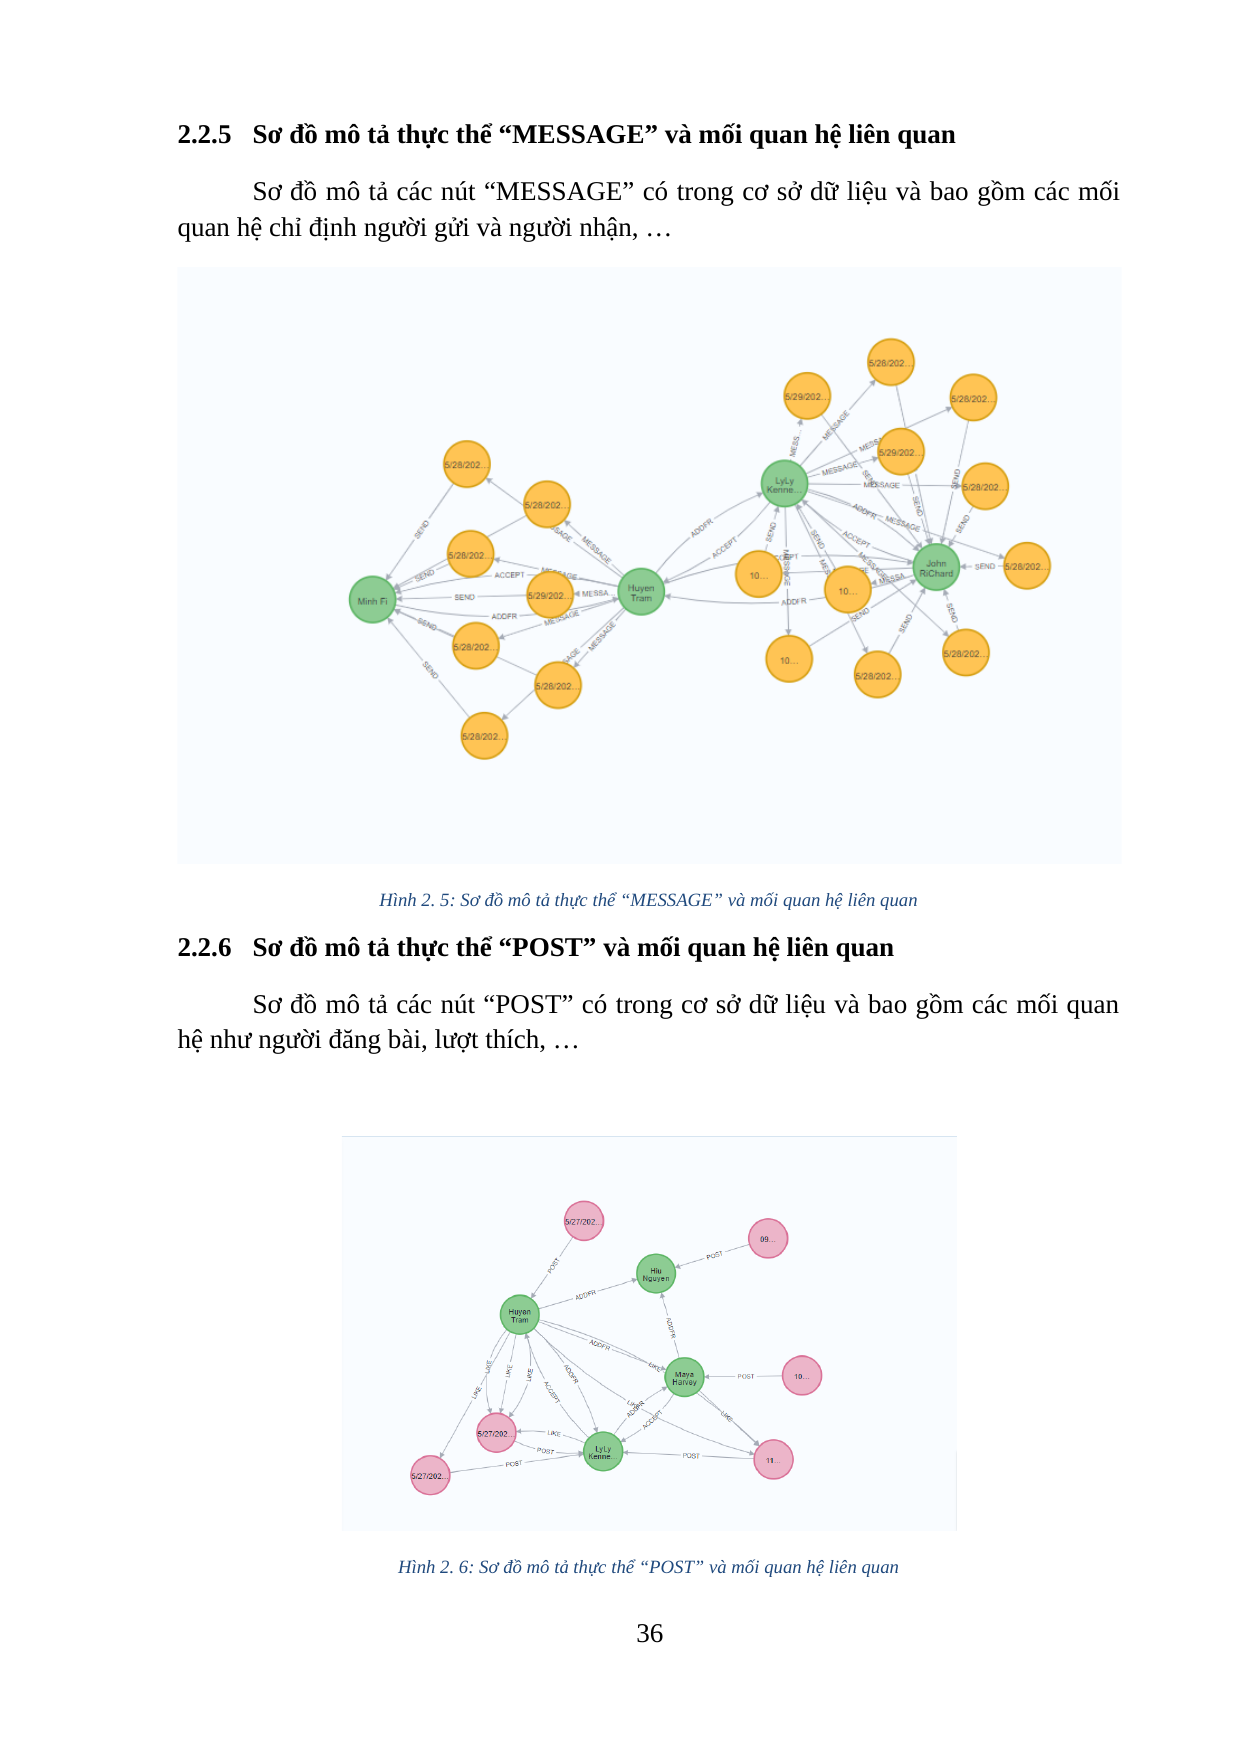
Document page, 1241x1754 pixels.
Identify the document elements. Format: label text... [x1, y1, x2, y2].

text Sơ đồ mô tả thực thể “MESSAGE” và mối quan hệ liên quan [177, 118, 1122, 150]
picture [341, 1136, 957, 1531]
picture [177, 267, 1122, 864]
text Sơ đồ mô tả các nút “POST” có trong cơ sở dữ liệu và bao gồm các mối quan hệ như người đăng bài, lượt thích, … [177, 988, 1122, 1055]
text Sơ đồ mô tả các nút “MESSAGE” có trong cơ sở dữ liệu và bao gồm các mối quan hệ chỉ định người gửi và người nhận, … [177, 175, 1122, 242]
text Sơ đồ mô tả thực thể “POST” và mối quan hệ liên quan [177, 931, 1122, 962]
